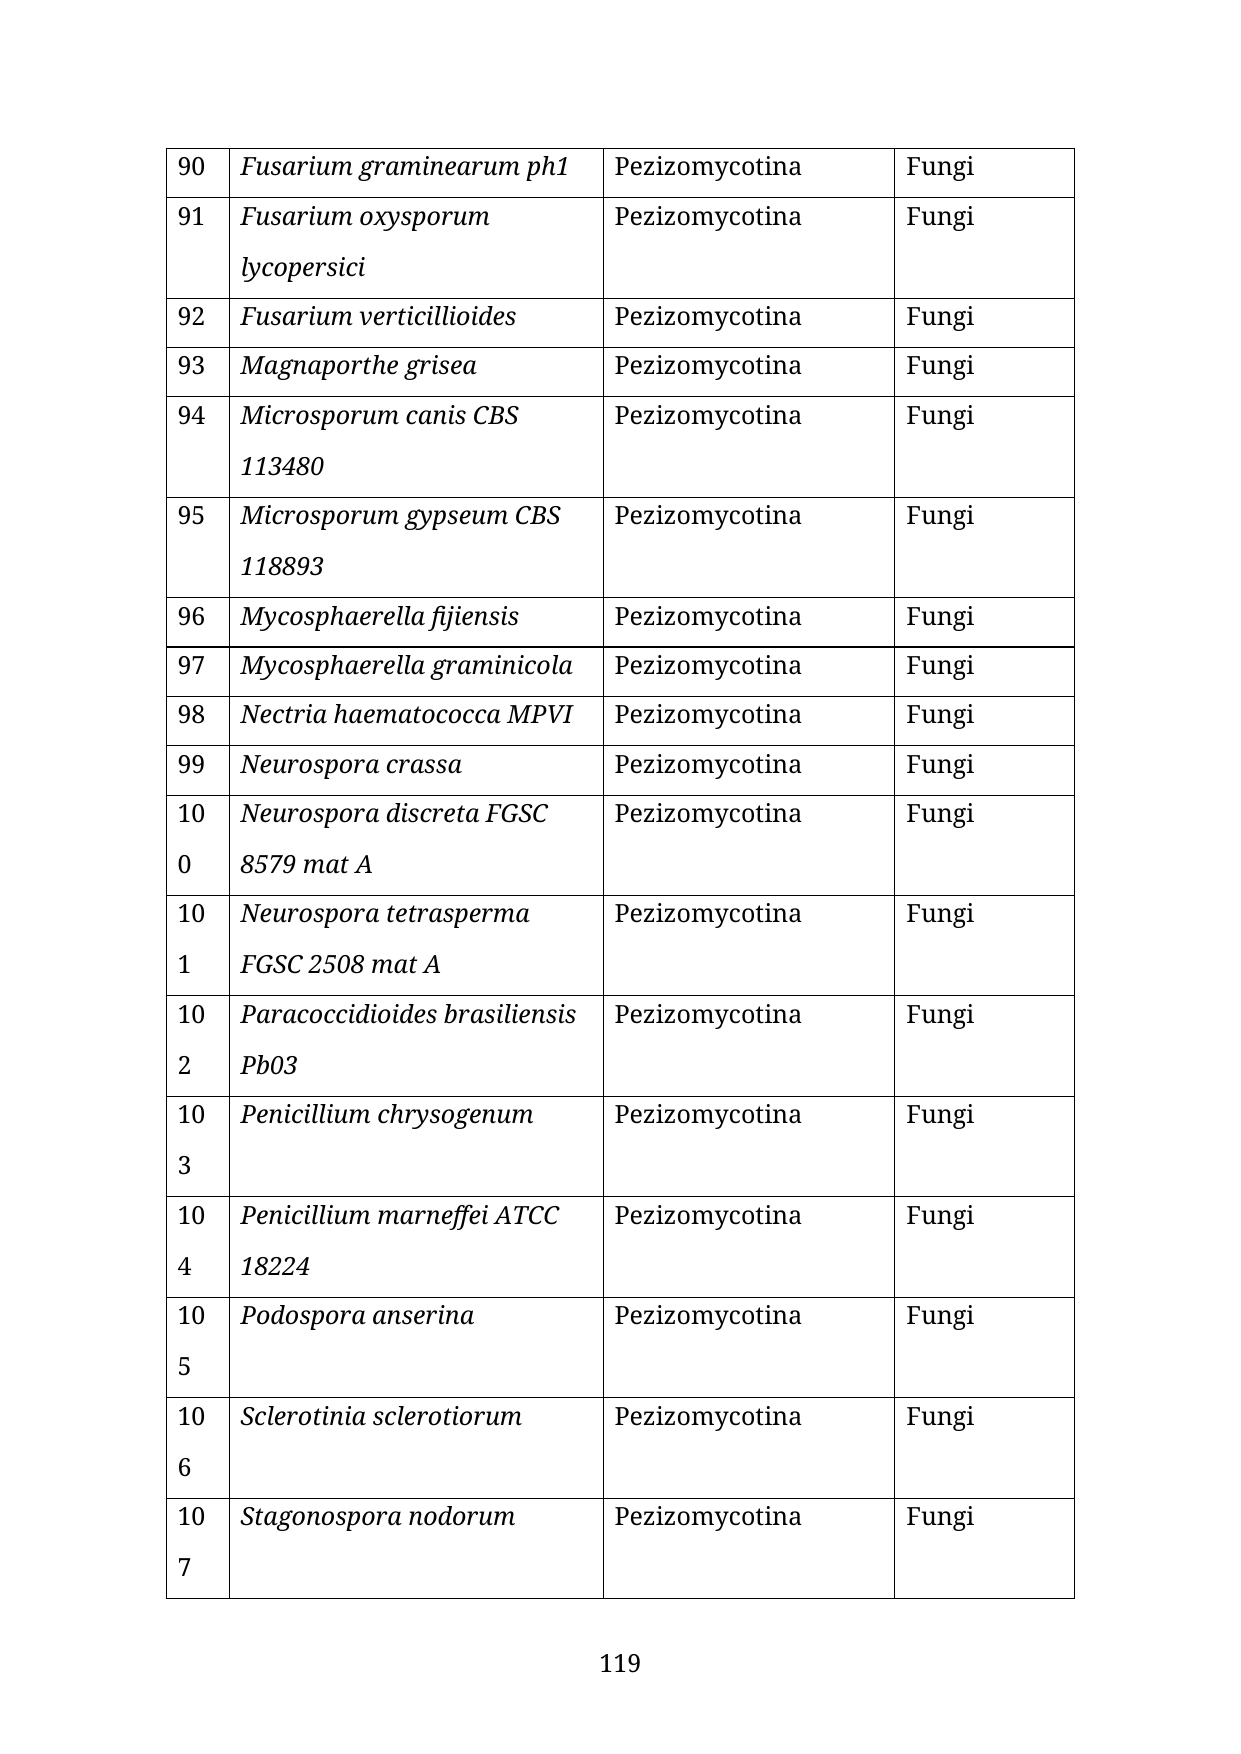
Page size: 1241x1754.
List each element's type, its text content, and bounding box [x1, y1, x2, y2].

table_cell 91 [167, 198, 229, 297]
table_cell Fungi [895, 896, 1074, 995]
table_cell Fungi [895, 996, 1074, 1096]
table_cell Fusarium graminearum ph1 [230, 149, 603, 197]
table_cell Pezizomycotina [604, 348, 894, 396]
table_cell 107 [167, 1499, 229, 1598]
table_cell Fungi [895, 746, 1074, 794]
table_cell Pezizomycotina [604, 397, 894, 497]
table_cell Magnaporthe grisea [230, 348, 603, 396]
table_cell Fusarium oxysporum lycopersici [230, 198, 603, 297]
table_cell Penicillium chrysogenum [230, 1097, 603, 1196]
table_cell Pezizomycotina [604, 198, 894, 297]
table_cell 98 [167, 697, 229, 745]
table_cell Pezizomycotina [604, 1499, 894, 1598]
table_cell Pezizomycotina [604, 996, 894, 1096]
table_cell 99 [167, 746, 229, 794]
table_cell Fungi [895, 1499, 1074, 1598]
table_cell Stagonospora nodorum [230, 1499, 603, 1598]
table_cell Fungi [895, 498, 1074, 597]
table_cell Fungi [895, 299, 1074, 347]
table_cell Pezizomycotina [604, 796, 894, 895]
table_cell Mycosphaerella graminicola [230, 648, 603, 696]
table_cell Pezizomycotina [604, 1298, 894, 1397]
table_cell 101 [167, 896, 229, 995]
table_cell Neurospora tetrasperma FGSC 2508 mat A [230, 896, 603, 995]
table_cell Fungi [895, 796, 1074, 895]
table_cell Paracoccidioides brasiliensis Pb03 [230, 996, 603, 1096]
table_cell Penicillium marneffei ATCC 18224 [230, 1197, 603, 1297]
table_cell Fungi [895, 1097, 1074, 1196]
table_cell Pezizomycotina [604, 1197, 894, 1297]
table_cell Fungi [895, 697, 1074, 745]
table_cell Pezizomycotina [604, 149, 894, 197]
table_cell Fungi [895, 1298, 1074, 1397]
table_cell Fungi [895, 598, 1074, 646]
table_cell 96 [167, 598, 229, 646]
table_cell Pezizomycotina [604, 299, 894, 347]
table_cell Fungi [895, 1197, 1074, 1297]
table_cell 97 [167, 648, 229, 696]
table_cell Pezizomycotina [604, 1398, 894, 1497]
table_cell Pezizomycotina [604, 498, 894, 597]
table_cell Fusarium verticillioides [230, 299, 603, 347]
table_cell Fungi [895, 198, 1074, 297]
table_cell 105 [167, 1298, 229, 1397]
table_cell 90 [167, 149, 229, 197]
table_cell 94 [167, 397, 229, 497]
table_cell Pezizomycotina [604, 746, 894, 794]
table_cell 103 [167, 1097, 229, 1196]
table_cell 100 [167, 796, 229, 895]
table_cell 95 [167, 498, 229, 597]
table_cell Pezizomycotina [604, 648, 894, 696]
table_cell Neurospora crassa [230, 746, 603, 794]
table_cell Fungi [895, 348, 1074, 396]
table_cell Mycosphaerella fijiensis [230, 598, 603, 646]
table_cell 102 [167, 996, 229, 1096]
table_cell Sclerotinia sclerotiorum [230, 1398, 603, 1497]
table_cell Fungi [895, 1398, 1074, 1497]
table_cell Nectria haematococca MPVI [230, 697, 603, 745]
table_cell Microsporum gypseum CBS 118893 [230, 498, 603, 597]
table_cell Microsporum canis CBS 113480 [230, 397, 603, 497]
table_cell Fungi [895, 397, 1074, 497]
table_cell Pezizomycotina [604, 1097, 894, 1196]
table_cell 92 [167, 299, 229, 347]
table_cell Neurospora discreta FGSC 8579 mat A [230, 796, 603, 895]
table_cell Pezizomycotina [604, 598, 894, 646]
table_cell 106 [167, 1398, 229, 1497]
table_cell Pezizomycotina [604, 896, 894, 995]
table_cell 93 [167, 348, 229, 396]
table_cell Fungi [895, 648, 1074, 696]
table_cell Pezizomycotina [604, 697, 894, 745]
table_cell Fungi [895, 149, 1074, 197]
table_cell 104 [167, 1197, 229, 1297]
table_cell Podospora anserina [230, 1298, 603, 1397]
